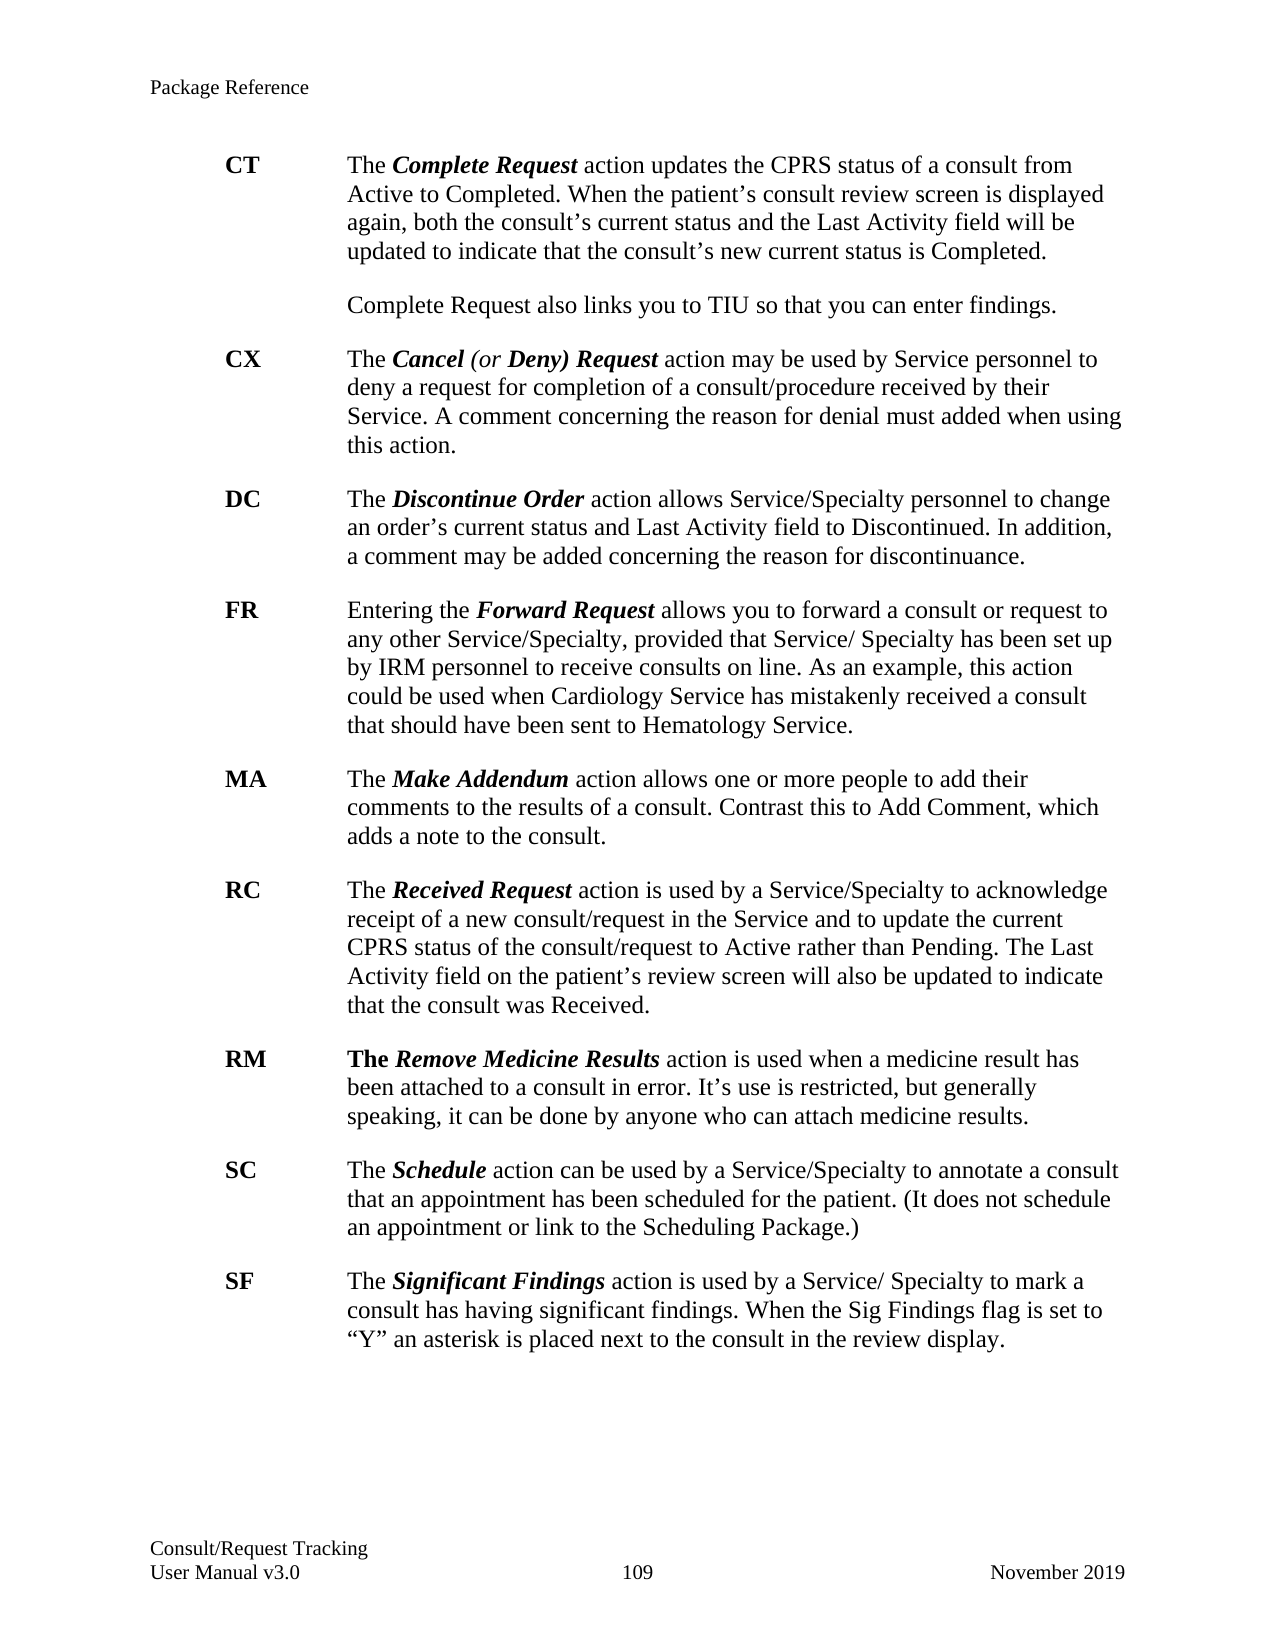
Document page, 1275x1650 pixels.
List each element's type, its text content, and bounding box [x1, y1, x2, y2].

text CX The Cancel (or Deny) Request action may be used by Service personnel to deny a request for completion of a consult/procedure received by their Service. A comment concerning the reason for denial must added when using this action. [225, 344, 1125, 459]
text RM The Remove Medicine Results action is used when a medicine result has been attached to a consult in error. It’s use is restricted, but generally speaking, it can be done by anyone who can attach medicine results. [225, 1044, 1125, 1130]
text Complete Request also links you to TIU so that you can enter findings. [225, 290, 1125, 319]
text MA The Make Addendum action allows one or more people to add their comments to the results of a consult. Contrast this to Add Comment, which adds a note to the consult. [225, 764, 1125, 850]
text FR Entering the Forward Request allows you to forward a consult or request to any other Service/Specialty, provided that Service/ Specialty has been set up by IRM personnel to receive consults on line. As an example, this action could be used when Cardiology Service has mistakenly received a consult that should have been sent to Hematology Service. [225, 595, 1125, 739]
text CT The Complete Request action updates the CPRS status of a consult from Active to Completed. When the patient’s consult review screen is displayed again, both the consult’s current status and the Last Activity field will be updated to indicate that the consult’s new current status is Completed. [225, 150, 1125, 265]
text RC The Received Request action is used by a Service/Specialty to acknowledge receipt of a new consult/request in the Service and to update the current CPRS status of the consult/request to Active rather than Pending. The Last Activity field on the patient’s review screen will also be updated to indicate that the consult was Received. [225, 875, 1125, 1019]
text SC The Schedule action can be used by a Service/Specialty to annotate a consult that an appointment has been scheduled for the patient. (It does not schedule an appointment or link to the Scheduling Package.) [225, 1155, 1125, 1241]
text SF The Significant Findings action is used by a Service/ Specialty to mark a consult has having significant findings. When the Sig Findings flag is set to “Y” an asterisk is placed next to the consult in the review display. [225, 1266, 1125, 1352]
text DC The Discontinue Order action allows Service/Specialty personnel to change an order’s current status and Last Activity field to Discontinued. In addition, a comment may be added concerning the reason for discontinuance. [225, 484, 1125, 570]
